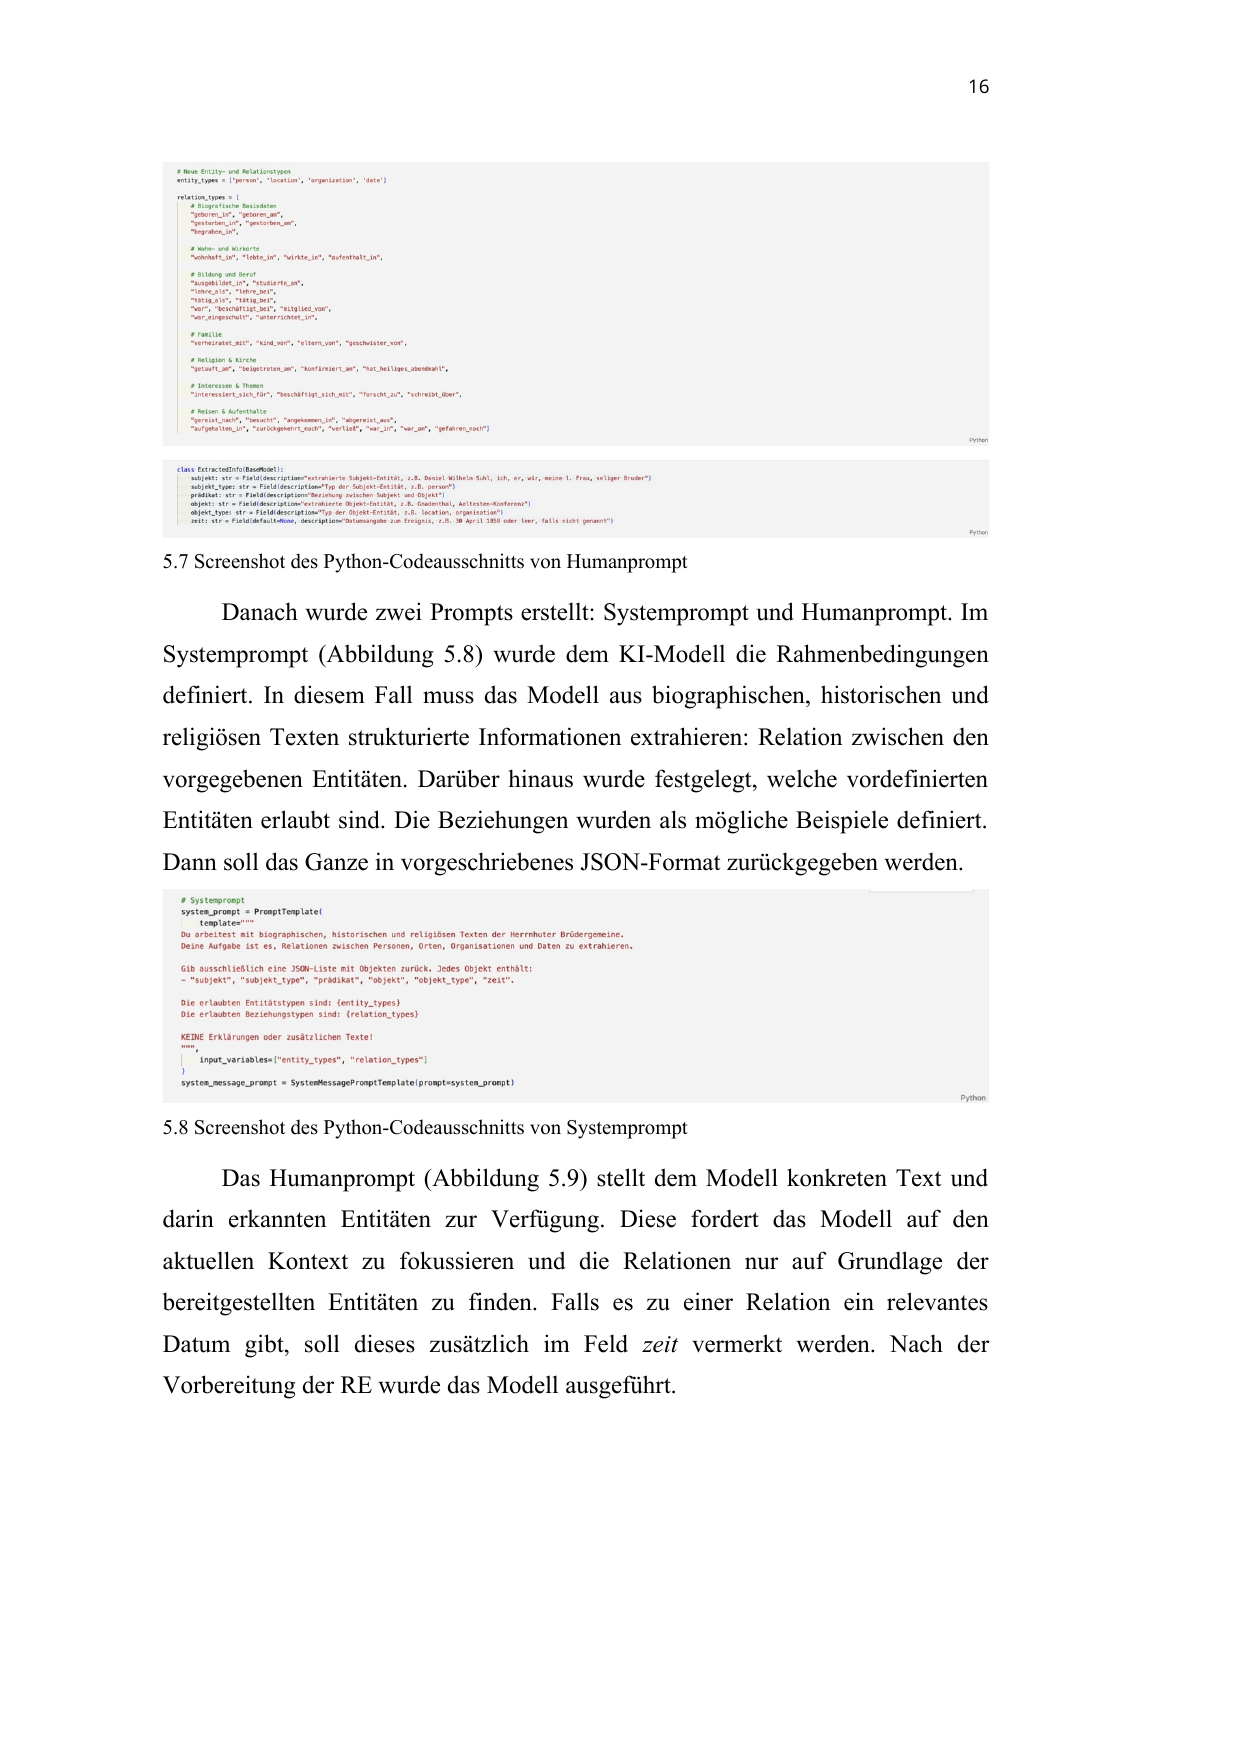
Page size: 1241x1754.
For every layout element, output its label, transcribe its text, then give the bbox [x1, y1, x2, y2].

text Danach wurde zwei Prompts erstellt: Systemprompt und Humanprompt. Im Systemprompt (Abbildung 5.8) wurde dem KI-Modell die Rahmenbedingungen definiert. In diesem Fall muss das Modell aus biographischen, historischen und religiösen Texten strukturierte Informationen extrahieren: Relation zwischen den vorgegebenen Entitäten. Darüber hinaus wurde festgelegt, welche vordefinierten Entitäten erlaubt sind. Die Beziehungen wurden als mögliche Beispiele definiert. Dann soll das Ganze in vorgeschriebenes JSON-Format zurückgegeben werden. [162, 598, 989, 876]
text 5.8 Screenshot des Python-Codeausschnitts von Systemprompt [162, 1116, 989, 1139]
picture [162, 889, 990, 1103]
picture [162, 162, 990, 538]
text 5.7 Screenshot des Python-Codeausschnitts von Humanprompt [162, 550, 989, 573]
text Das Humanprompt (Abbildung 5.9) stellt dem Modell konkreten Text und darin erkannten Entitäten zur Verfügung. Diese fordert das Modell auf den aktuellen Kontext zu fokussieren und die Relationen nur auf Grundlage der bereitgestellten Entitäten zu finden. Falls es zu einer Relation ein relevantes Datum gibt, soll dieses zusätzlich im Feld zeit vermerkt werden. Nach der Vorbereitung der RE wurde das Modell ausgeführt. [162, 1164, 989, 1399]
